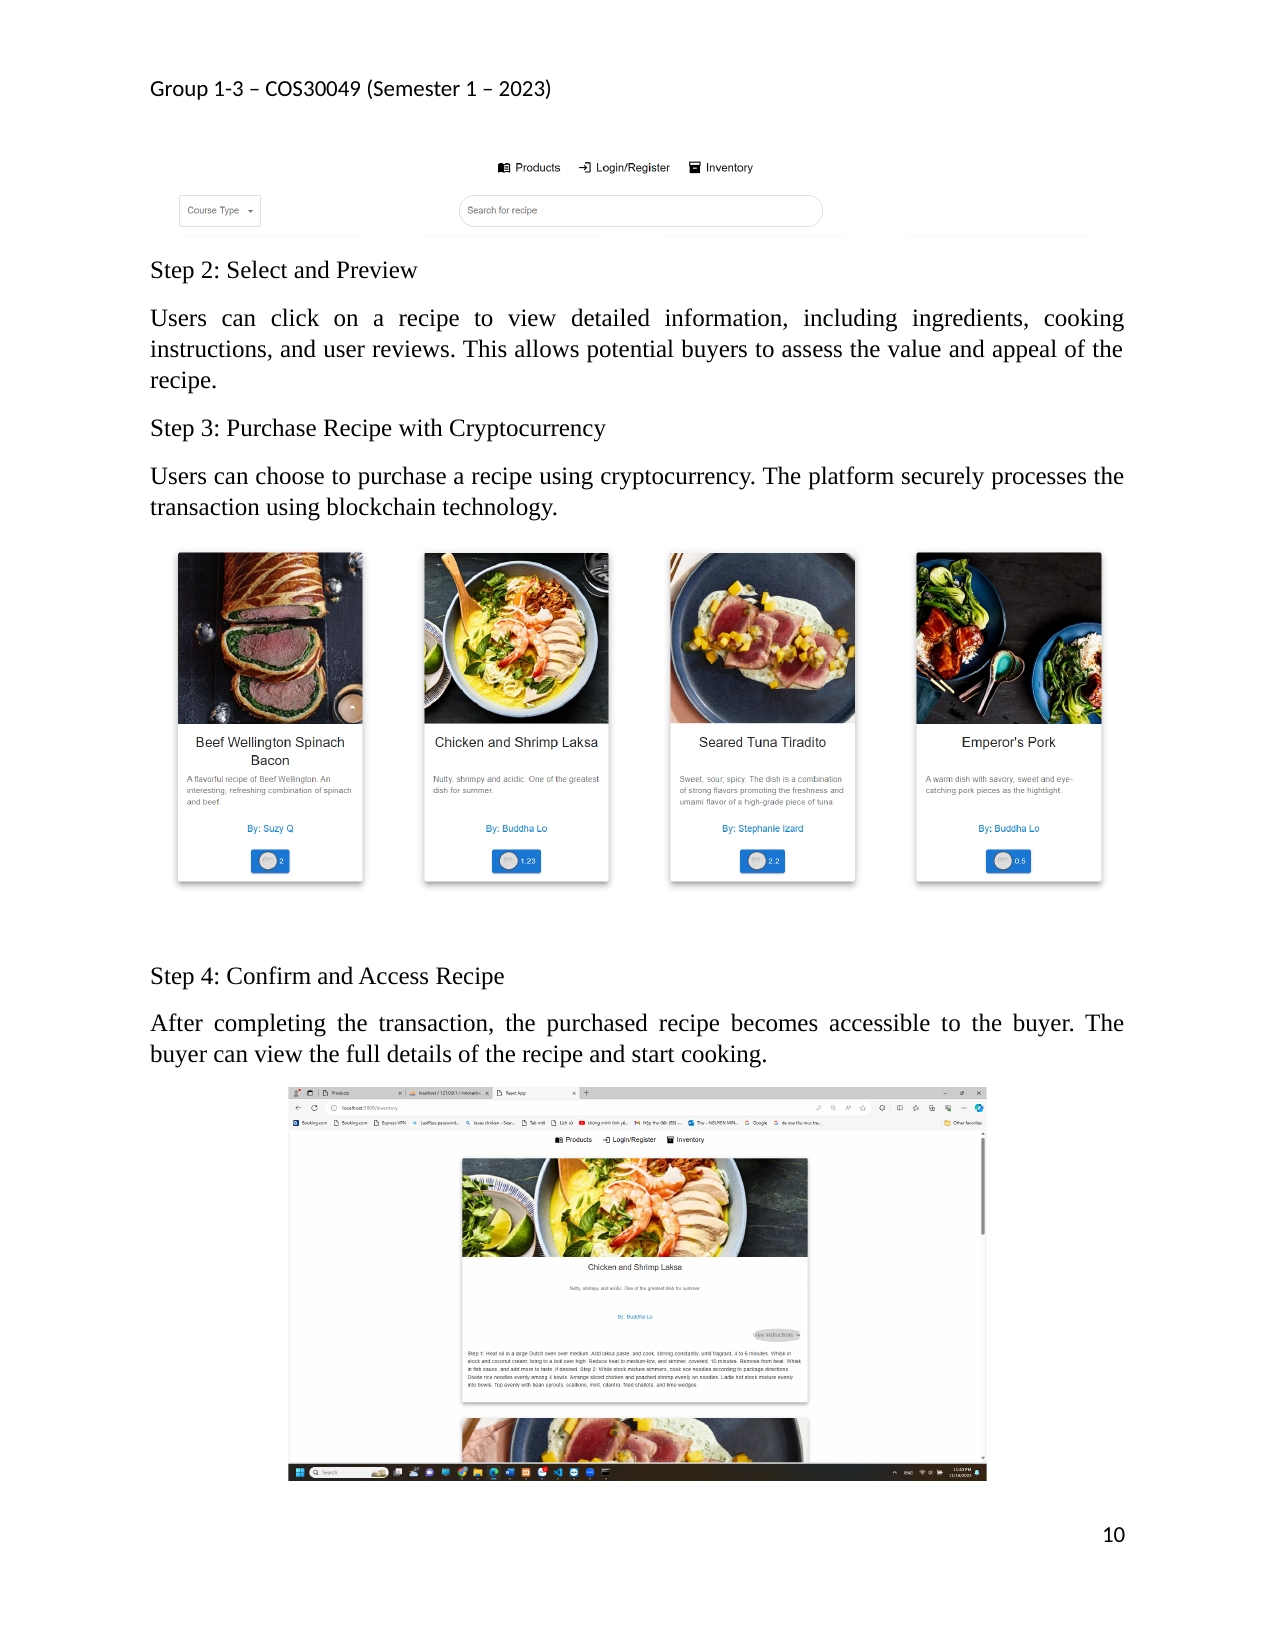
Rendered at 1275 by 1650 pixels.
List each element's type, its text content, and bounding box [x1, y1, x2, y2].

picture [150, 150, 1125, 237]
text After completing the transaction, the purchased recipe becomes accessible to the buyer. The buyer can view the full details of the recipe and start cooking. [150, 1008, 1125, 1068]
picture [288, 1087, 987, 1481]
picture [150, 539, 1125, 895]
text Users can choose to purchase a recipe using cryptocurrency. The platform securely processes the transaction using blockchain technology. [150, 461, 1125, 521]
text Step 3: Purchase Recipe with Cryptocurrency [150, 413, 1125, 442]
text Users can click on a recipe to view detailed information, including ingredients, cooking instructions, and user reviews. This allows potential buyers to assess the value and appeal of the recipe. [150, 303, 1125, 394]
text Step 2: Select and Preview [150, 256, 1125, 284]
text Step 4: Confirm and Access Recipe [150, 961, 1125, 989]
